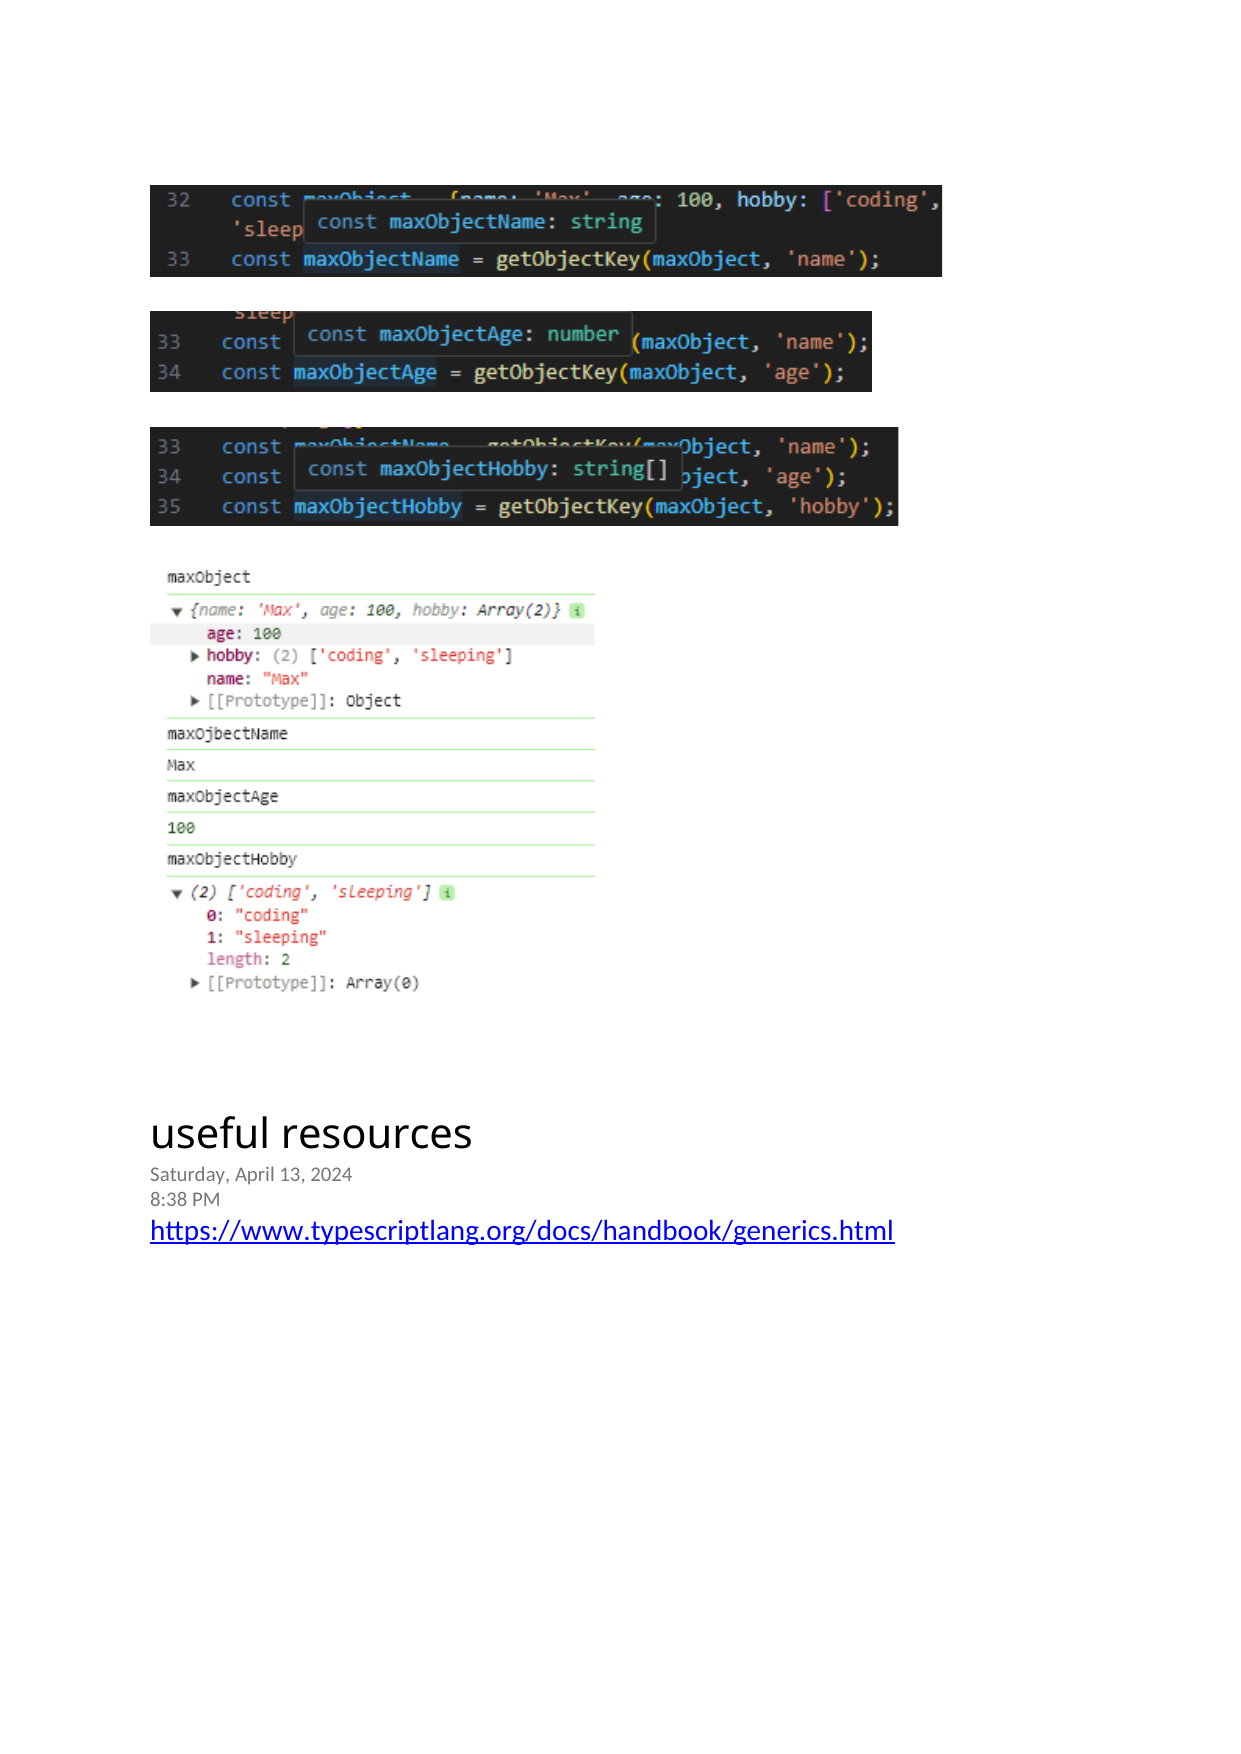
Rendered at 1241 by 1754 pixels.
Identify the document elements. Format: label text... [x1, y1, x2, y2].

picture [150, 185, 943, 277]
picture [150, 427, 899, 526]
picture [150, 561, 596, 998]
text Saturday, April 13, 2024 [150, 1161, 1090, 1186]
text 8:38 PM [150, 1186, 1090, 1212]
text useful resources [150, 1104, 1090, 1161]
picture [150, 311, 872, 392]
text https://www.typescriptlang.org/docs/handbook/generics.html [150, 1212, 1090, 1247]
